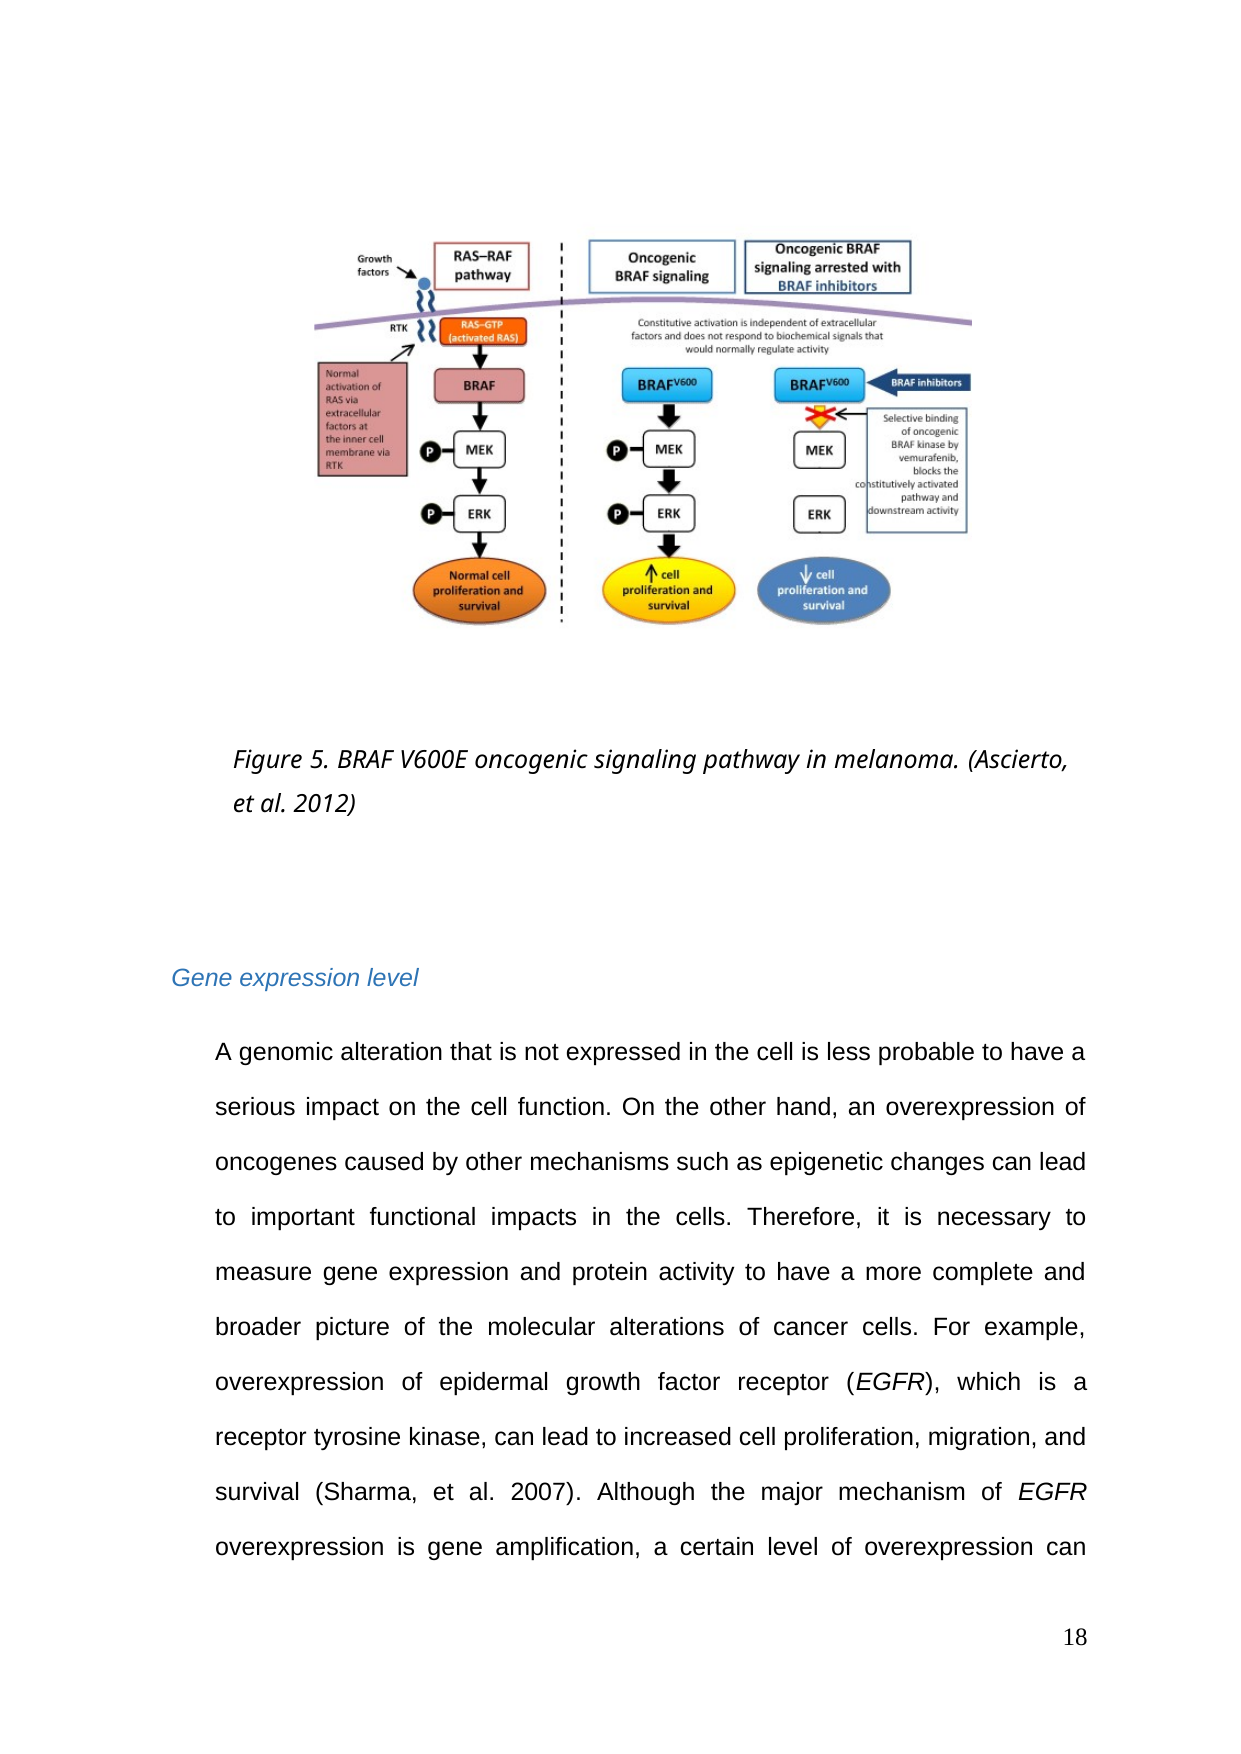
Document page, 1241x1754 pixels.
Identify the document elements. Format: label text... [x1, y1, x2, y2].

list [215, 1029, 1087, 1568]
picture [314, 189, 972, 683]
subtitle Gene expression level [171, 956, 1087, 1000]
